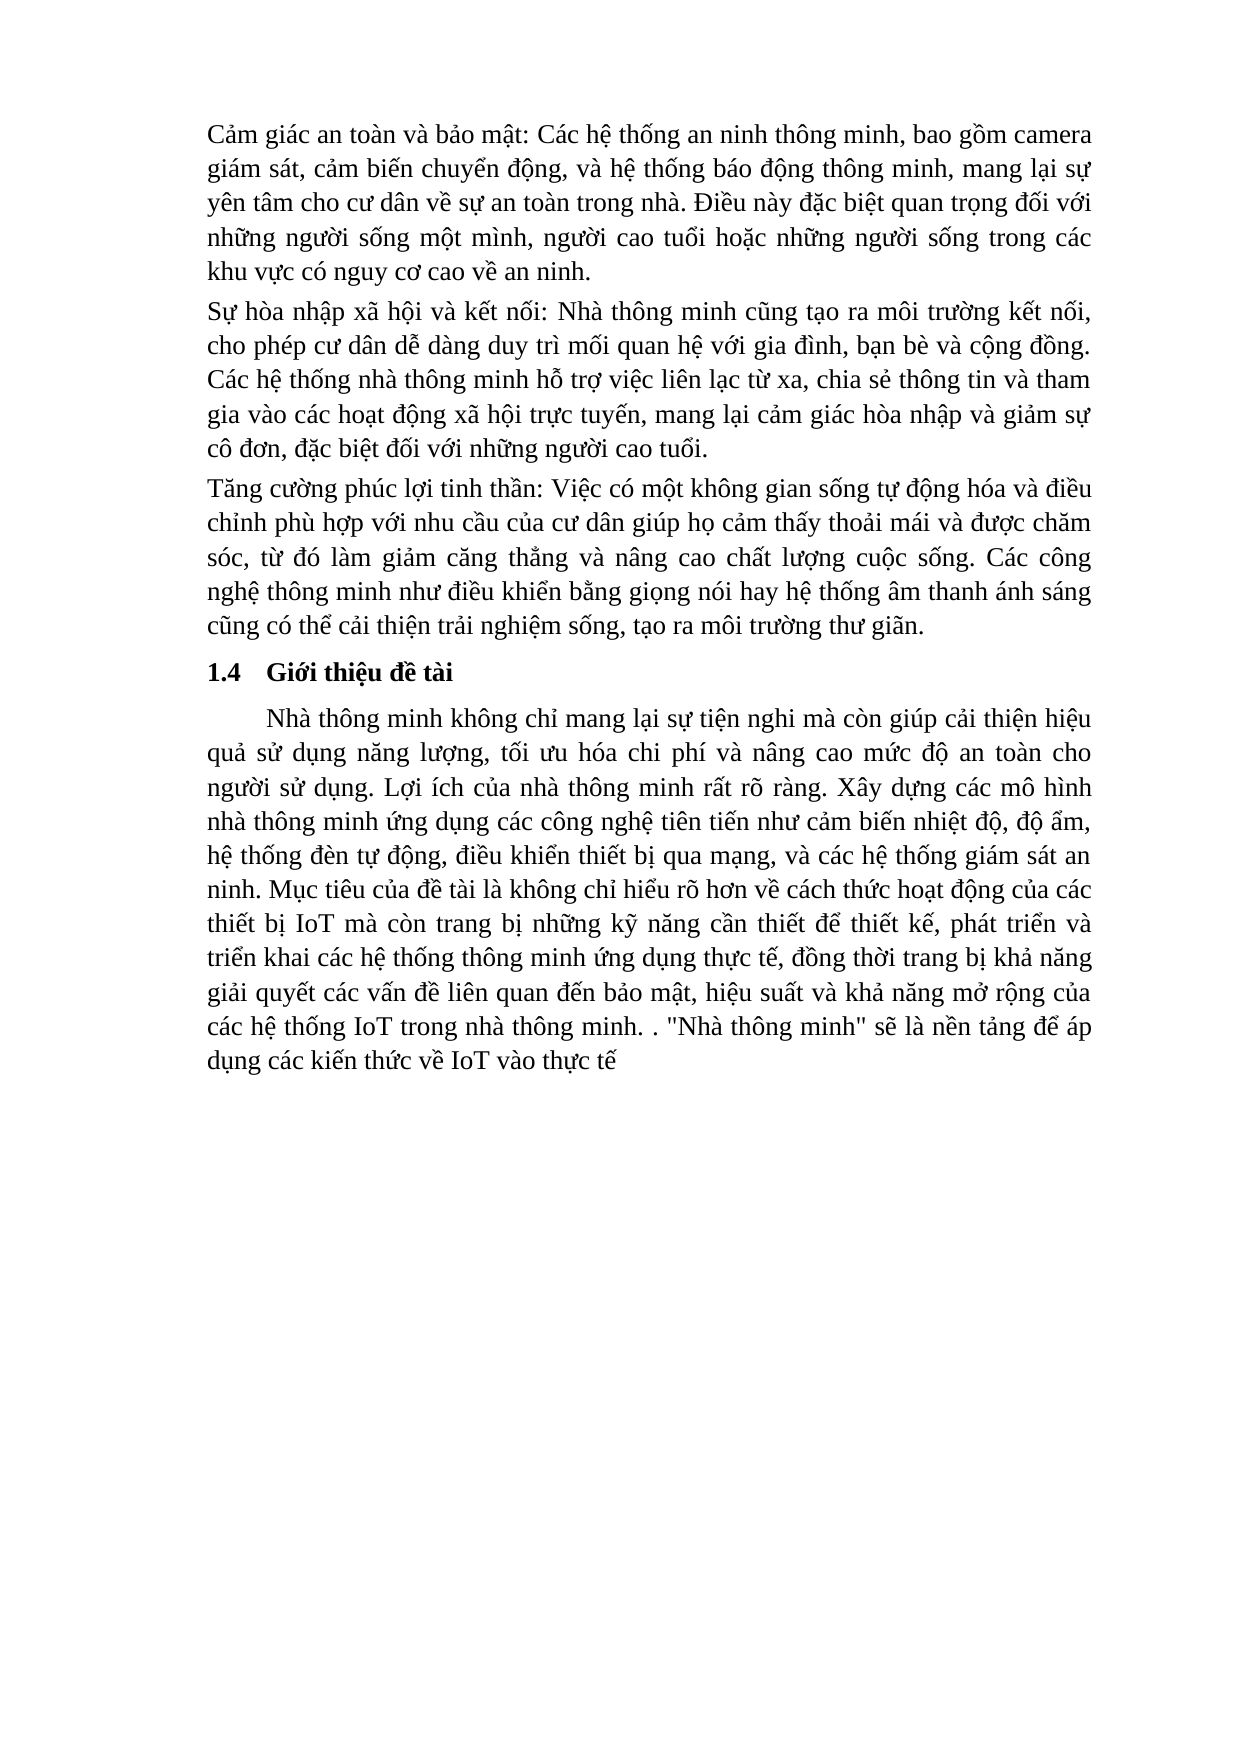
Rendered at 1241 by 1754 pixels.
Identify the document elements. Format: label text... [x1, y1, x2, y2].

text Cảm giác an toàn và bảo mật: Các hệ thống an ninh thông minh, bao gồm camera giám sát, cảm biến chuyển động, và hệ thống báo động thông minh, mang lại sự yên tâm cho cư dân về sự an toàn trong nhà. Điều này đặc biệt quan trọng đối với những người sống một mình, người cao tuổi hoặc những người sống trong các khu vực có nguy cơ cao về an ninh. [207, 118, 1092, 286]
text Tăng cường phúc lợi tinh thần: Việc có một không gian sống tự động hóa và điều chỉnh phù hợp với nhu cầu của cư dân giúp họ cảm thấy thoải mái và được chăm sóc, từ đó làm giảm căng thẳng và nâng cao chất lượng cuộc sống. Các công nghệ thông minh như điều khiển bằng giọng nói hay hệ thống âm thanh ánh sáng cũng có thể cải thiện trải nghiệm sống, tạo ra môi trường thư giãn. [207, 472, 1092, 640]
subtitle Giới thiệu đề tài [207, 656, 1092, 687]
text Nhà thông minh không chỉ mang lại sự tiện nghi mà còn giúp cải thiện hiệu quả sử dụng năng lượng, tối ưu hóa chi phí và nâng cao mức độ an toàn cho người sử dụng. Lợi ích của nhà thông minh rất rõ ràng. Xây dựng các mô hình nhà thông minh ứng dụng các công nghệ tiên tiến như cảm biến nhiệt độ, độ ẩm, hệ thống đèn tự động, điều khiển thiết bị qua mạng, và các hệ thống giám sát an ninh. Mục tiêu của đề tài là không chỉ hiểu rõ hơn về cách thức hoạt động của các thiết bị IoT mà còn trang bị những kỹ năng cần thiết để thiết kế, phát triển và triển khai các hệ thống thông minh ứng dụng thực tế, đồng thời trang bị khả năng giải quyết các vấn đề liên quan đến bảo mật, hiệu suất và khả năng mở rộng của các hệ thống IoT trong nhà thông minh. . "Nhà thông minh" sẽ là nền tảng để áp dụng các kiến thức về IoT vào thực tế [207, 702, 1092, 1075]
text Sự hòa nhập xã hội và kết nối: Nhà thông minh cũng tạo ra môi trường kết nối, cho phép cư dân dễ dàng duy trì mối quan hệ với gia đình, bạn bè và cộng đồng. Các hệ thống nhà thông minh hỗ trợ việc liên lạc từ xa, chia sẻ thông tin và tham gia vào các hoạt động xã hội trực tuyến, mang lại cảm giác hòa nhập và giảm sự cô đơn, đặc biệt đối với những người cao tuổi. [207, 295, 1092, 463]
